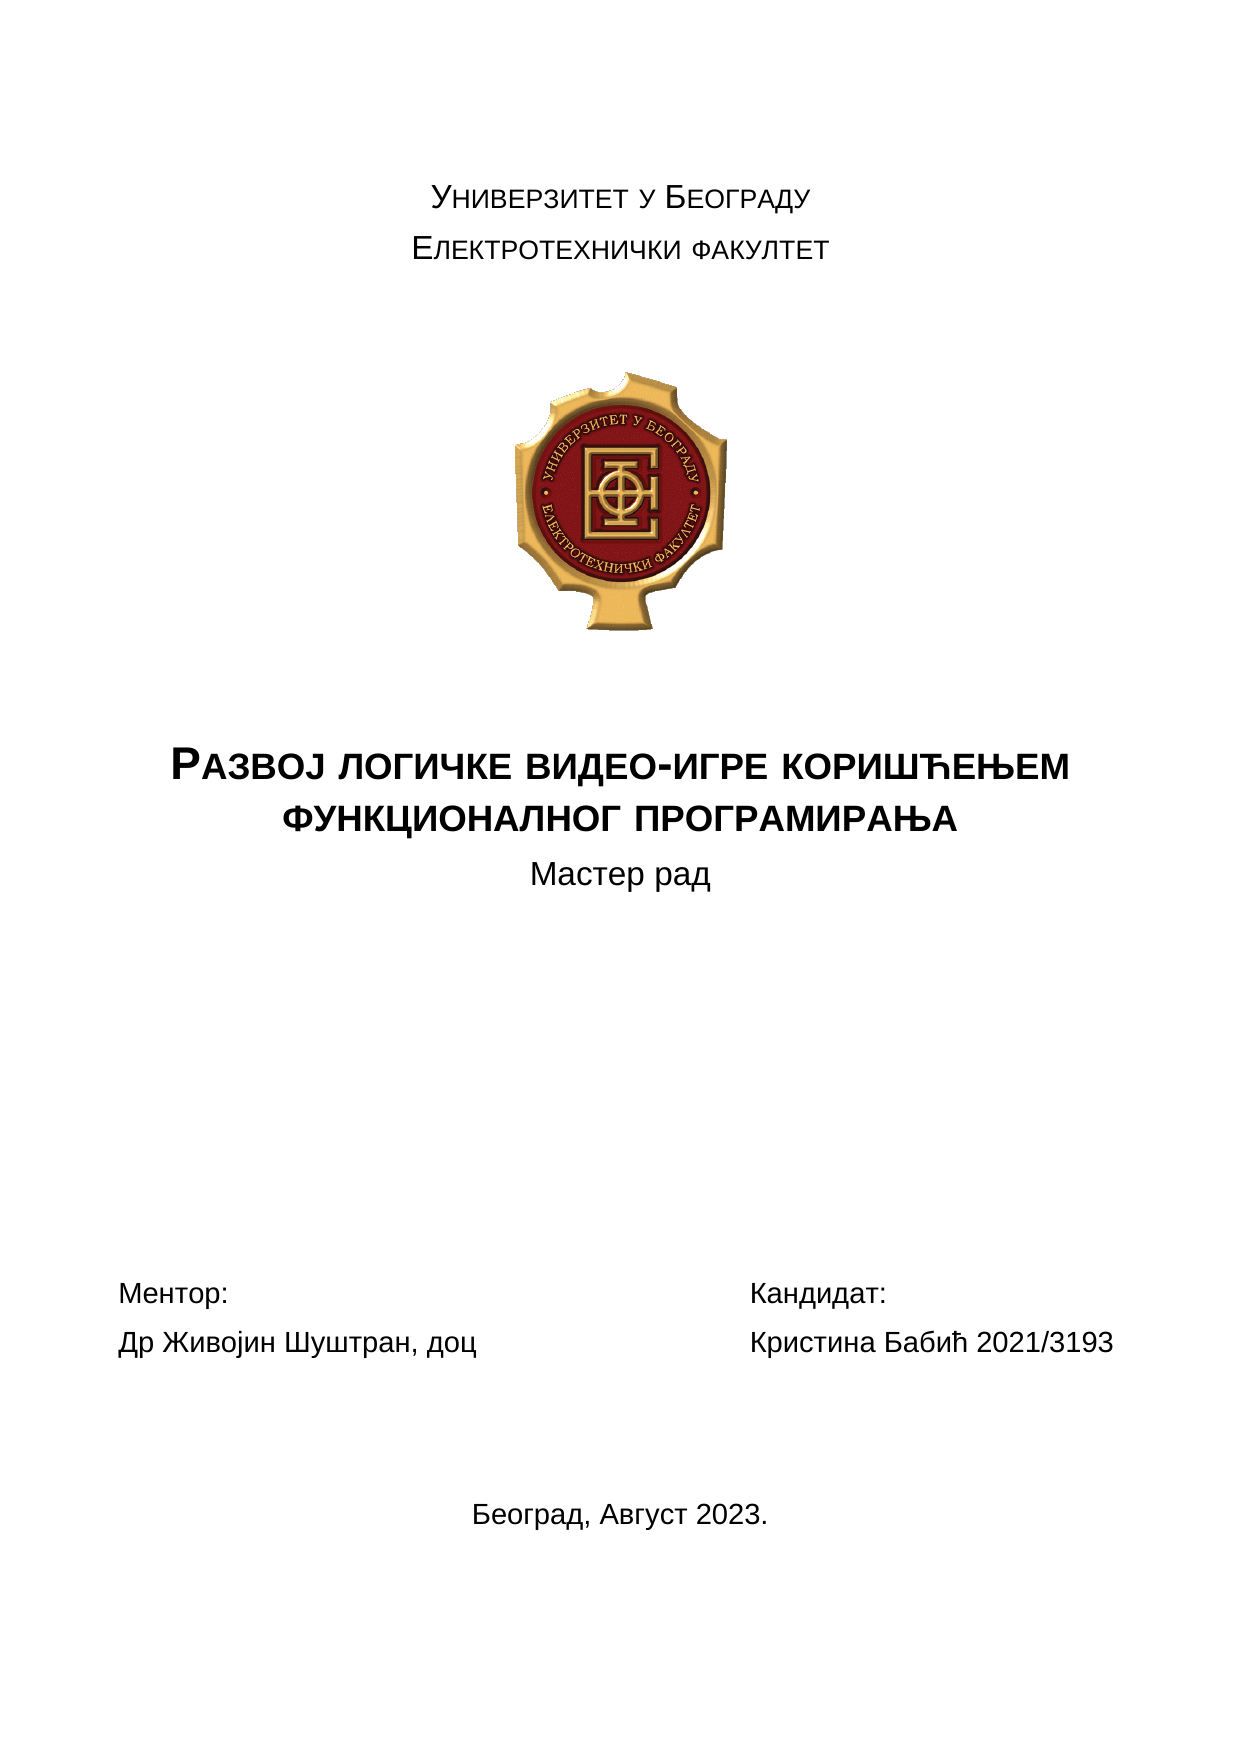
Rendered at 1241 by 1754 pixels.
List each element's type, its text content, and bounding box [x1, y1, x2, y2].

picture [504, 365, 737, 637]
text Београд, Август 2023. [118, 1497, 1122, 1531]
text Универзитет у Београду [118, 177, 1122, 216]
text Електротехнички факултет [118, 228, 1122, 267]
text Развој логичке видео-игре коришћењем функционалног програмирања [118, 736, 1122, 842]
table_cell Др Живојин Шуштран, доц [107, 1323, 738, 1373]
table_header Кандидат: [738, 1276, 1133, 1322]
text Мастер рад [118, 854, 1122, 893]
table_header Ментор: [107, 1276, 738, 1322]
table_cell Кристина Бабић 2021/3193 [738, 1323, 1133, 1373]
